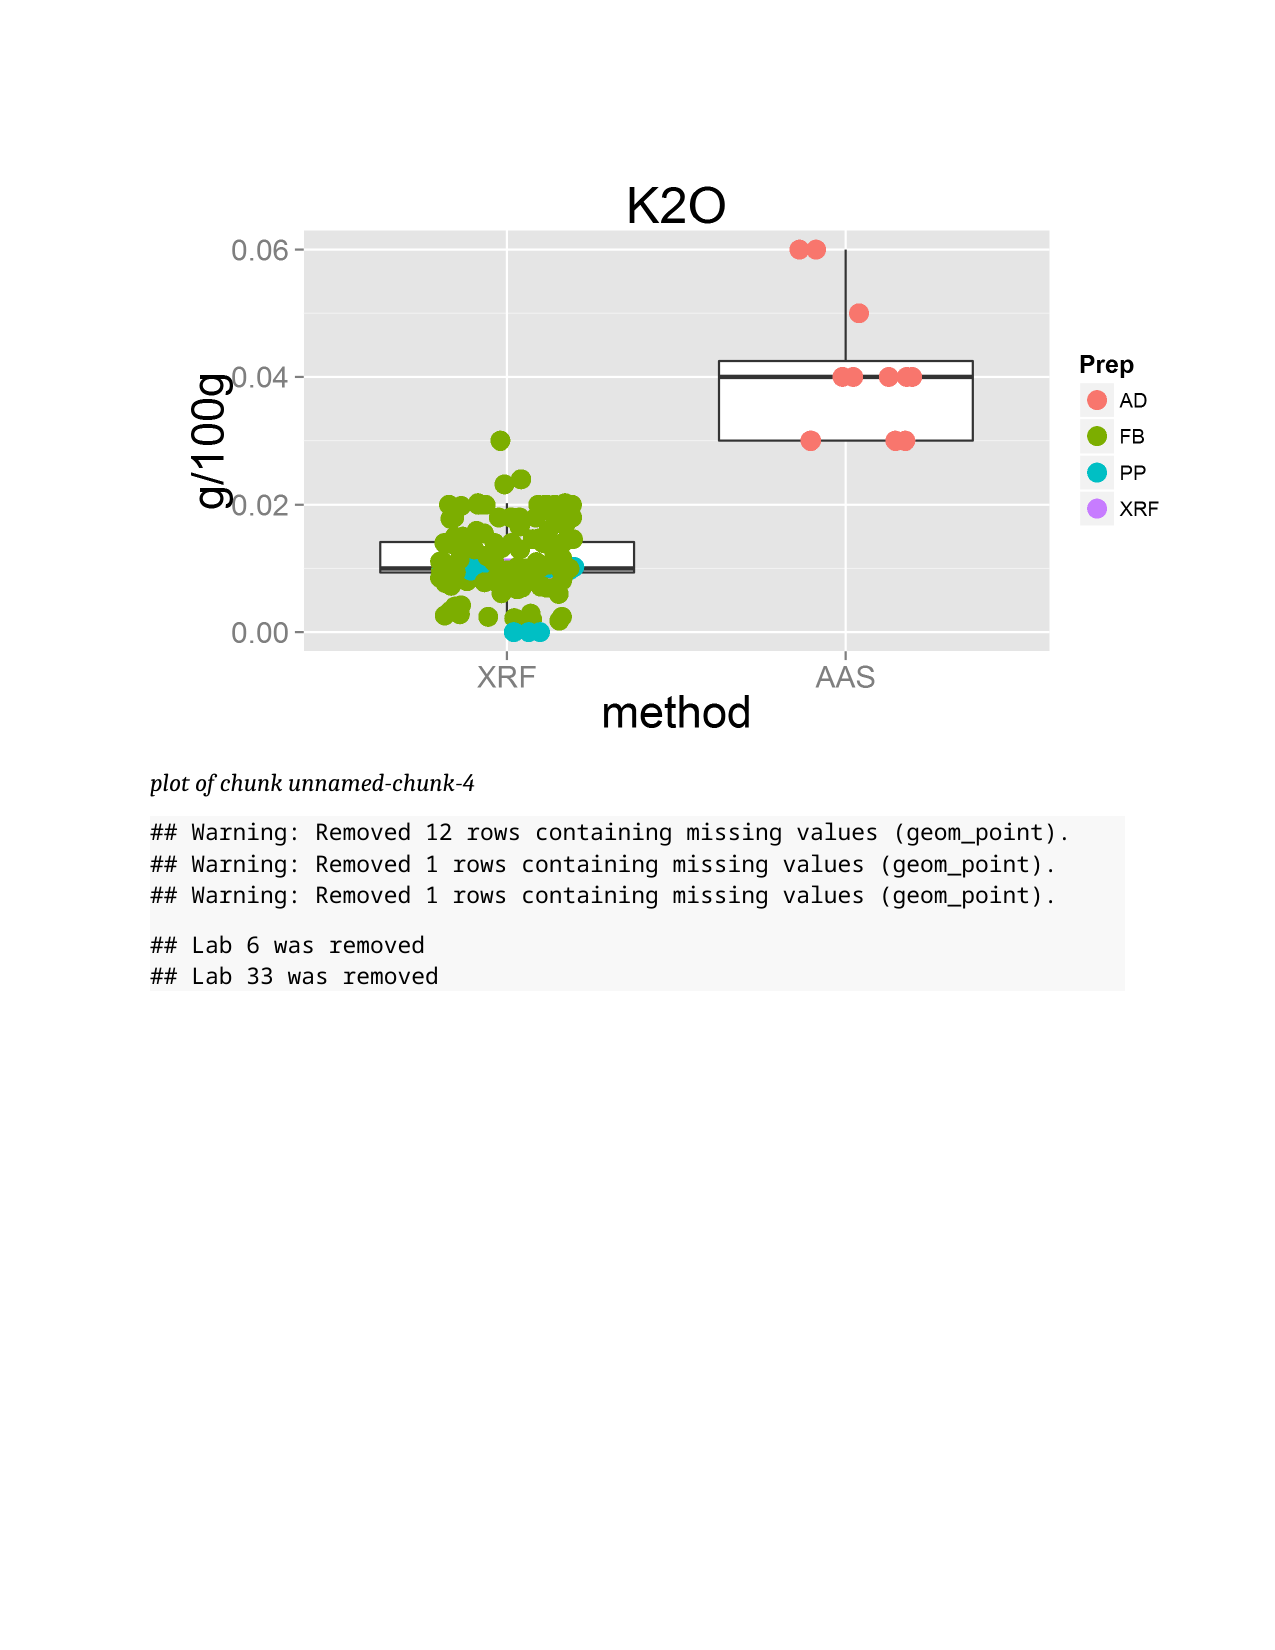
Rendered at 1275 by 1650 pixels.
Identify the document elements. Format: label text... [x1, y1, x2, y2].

text plot of chunk unnamed-chunk-4 [150, 769, 1125, 797]
text ## Lab 6 was removed ## Lab 33 was removed [150, 929, 1125, 991]
picture [168, 150, 1221, 750]
text ## Warning: Removed 12 rows containing missing values (geom_point). ## Warning: Removed 1 rows containing missing values (geom_point). ## Warning: Removed 1 rows containing missing values (geom_point). [150, 816, 1125, 910]
